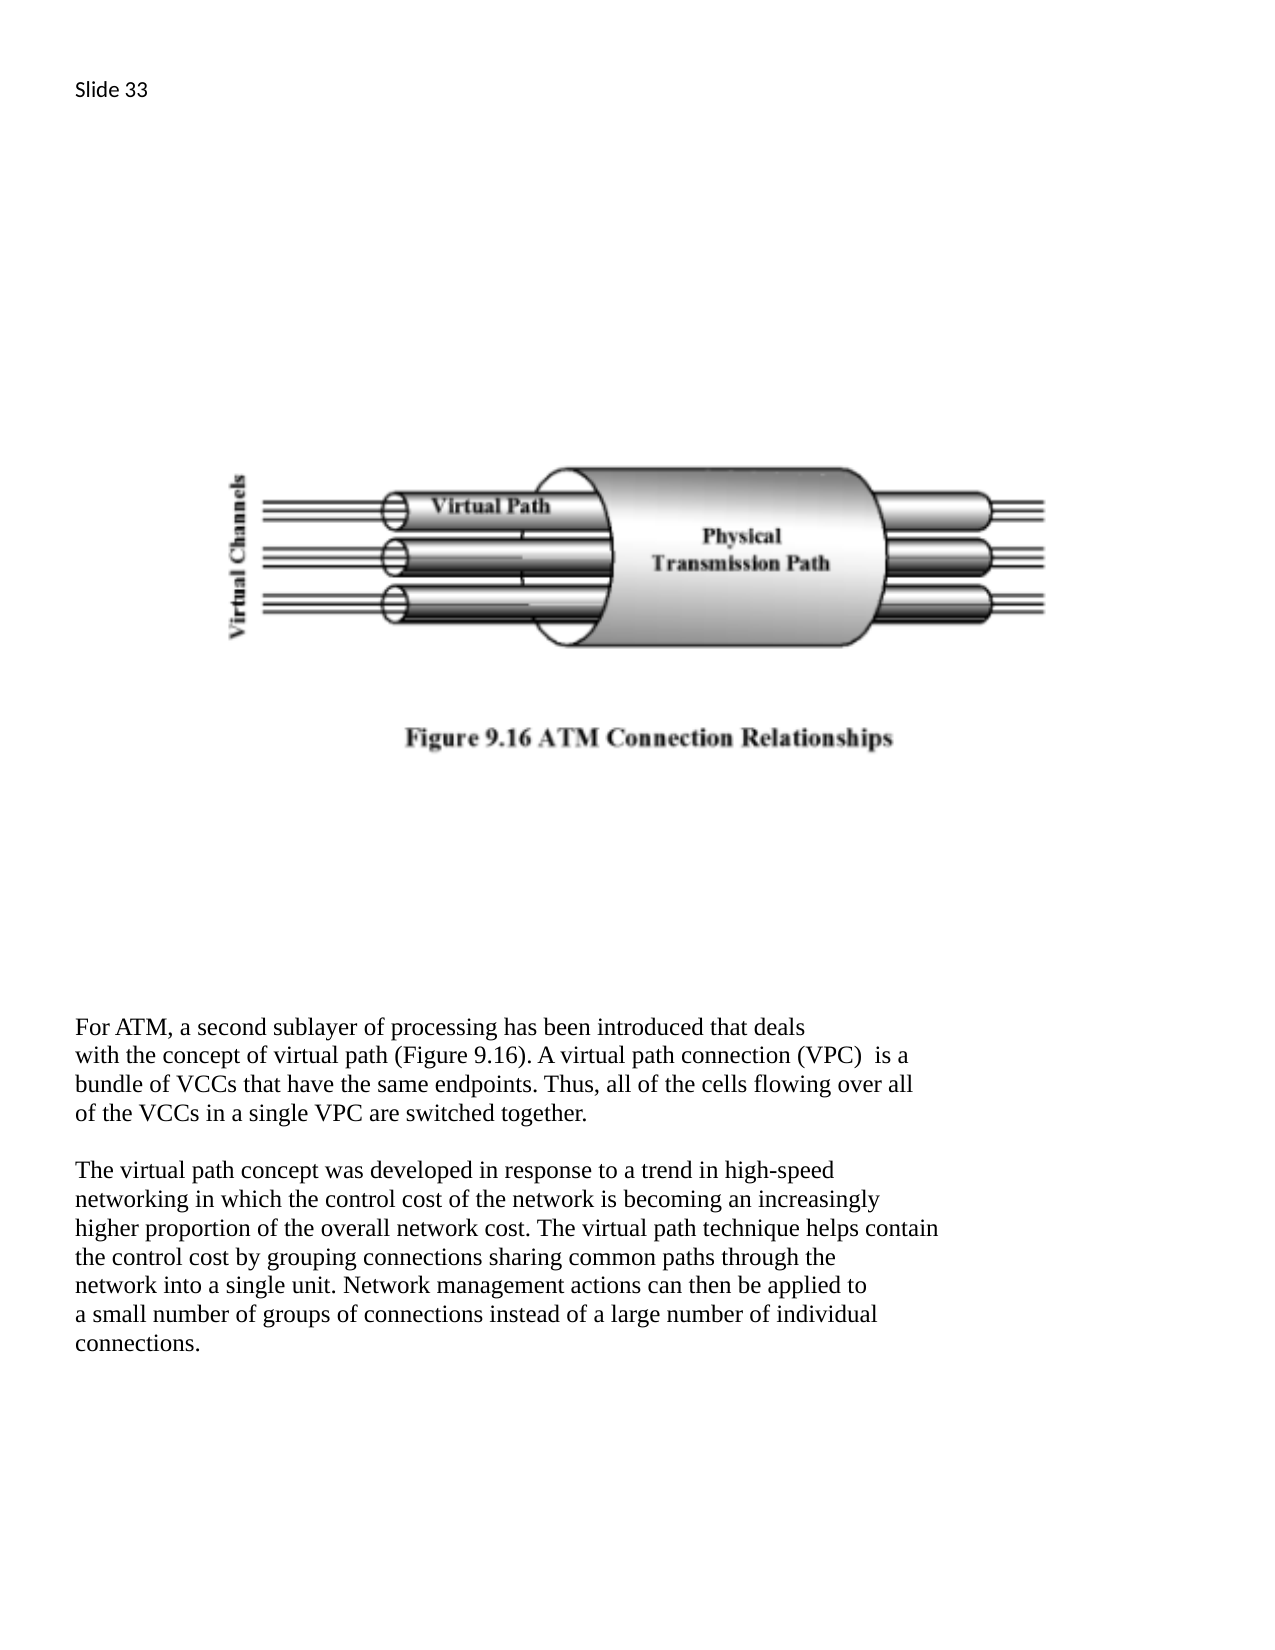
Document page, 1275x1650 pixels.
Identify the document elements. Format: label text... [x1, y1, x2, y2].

text bundle of VCCs that have the same endpoints. Thus, all of the cells flowing over all [75, 1069, 1200, 1098]
text network into a single unit. Network management actions can then be applied to [75, 1270, 1200, 1299]
text The virtual path concept was developed in response to a trend in high-speed [75, 1155, 1200, 1184]
text higher proportion of the overall network cost. The virtual path technique helps contain [75, 1213, 1200, 1242]
text with the concept of virtual path (Figure 9.16). A virtual path connection (VPC) is a [75, 1040, 1200, 1069]
text For ATM, a second sublayer of processing has been introduced that deals [75, 1012, 1200, 1040]
text networking in which the control cost of the network is becoming an increasingly [75, 1184, 1200, 1213]
text a small number of groups of connections instead of a large number of individual [75, 1299, 1200, 1328]
text Slide 33 [75, 75, 1200, 103]
text the control cost by grouping connections sharing common paths through the [75, 1242, 1200, 1270]
text of the VCCs in a single VPC are switched together. [75, 1098, 1200, 1127]
text connections. [75, 1328, 1200, 1357]
